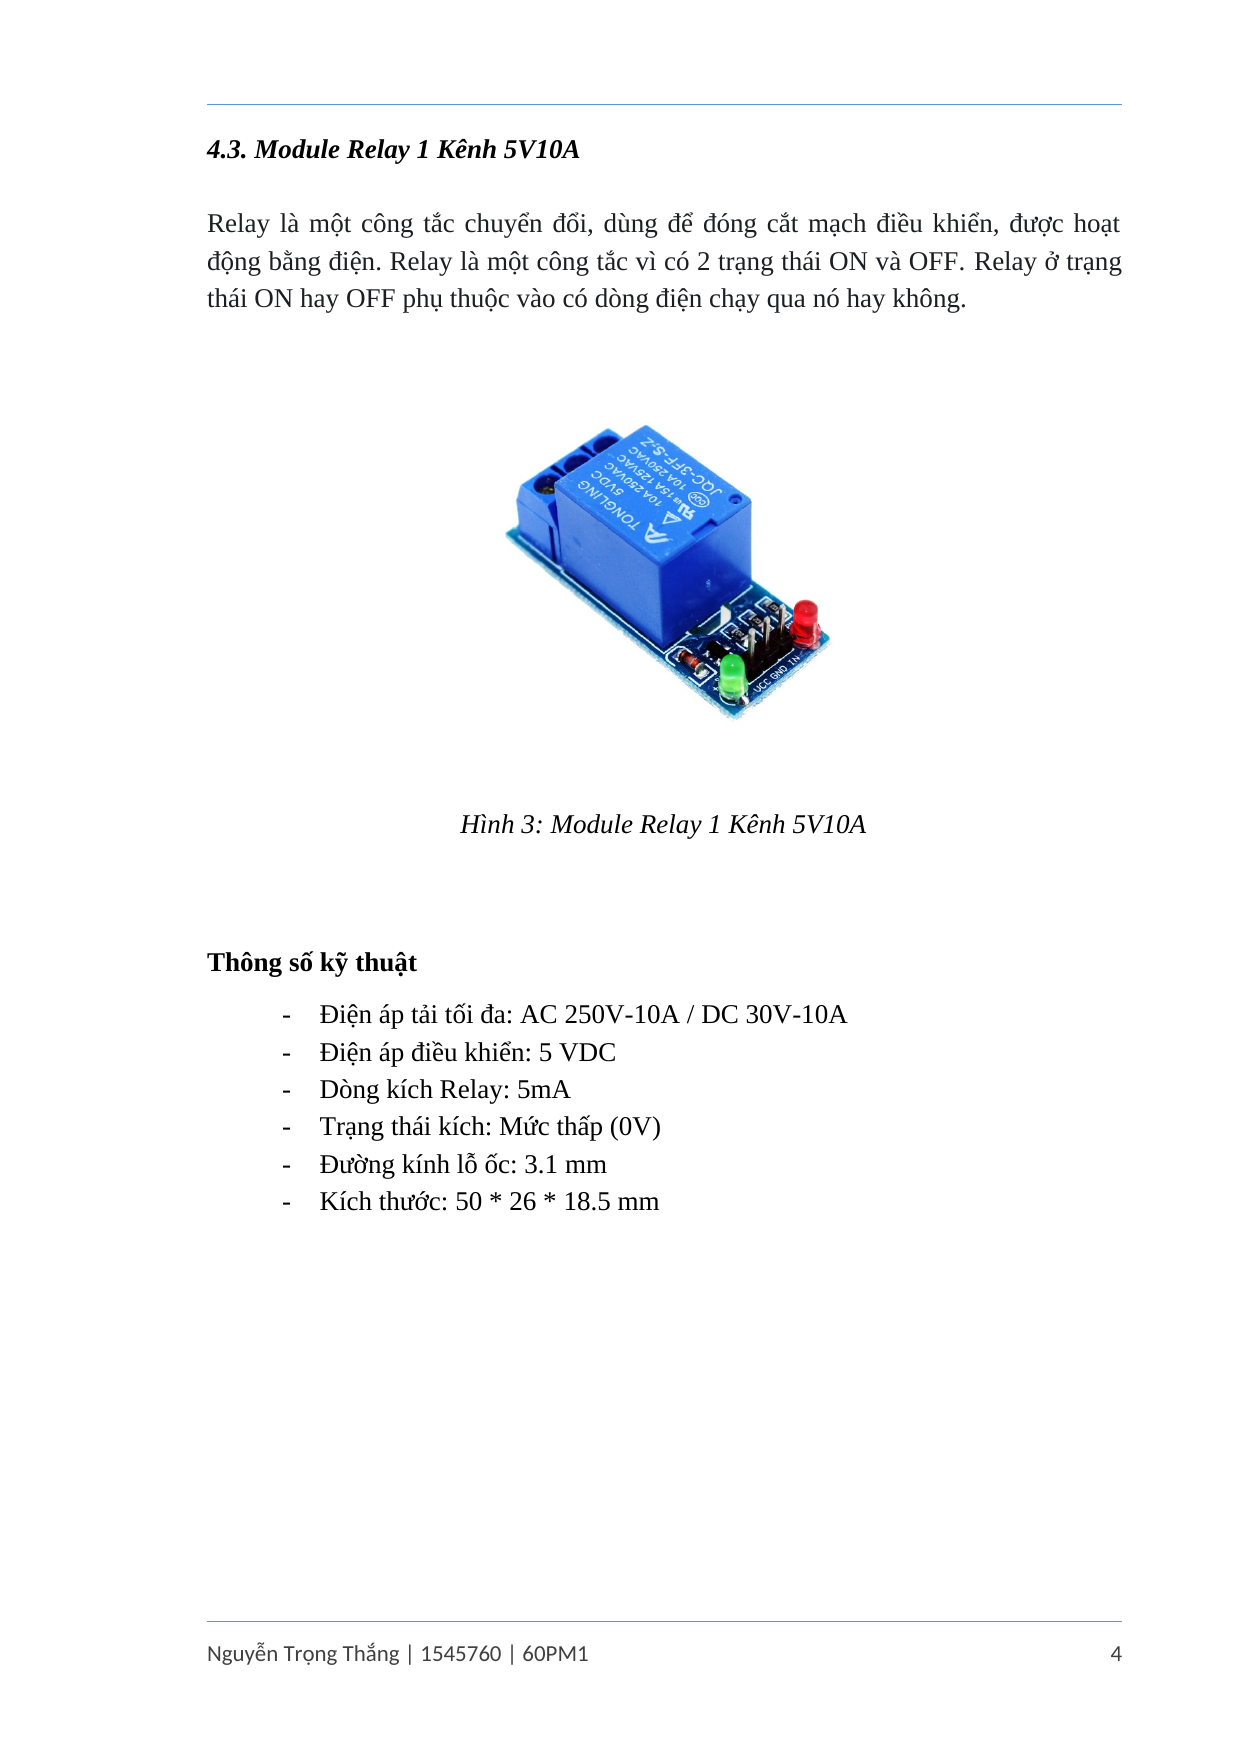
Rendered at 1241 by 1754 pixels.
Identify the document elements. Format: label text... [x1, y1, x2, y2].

list Dòng kích Relay: 5mA [282, 1073, 1122, 1104]
list Trạng thái kích: Mức thấp (0V) [282, 1111, 1122, 1142]
list Điện áp điều khiển: 5 VDC [282, 1036, 1122, 1067]
text Hình 3: Module Relay 1 Kênh 5V10A [207, 809, 1122, 840]
list Đường kính lỗ ốc: 3.1 mm [282, 1148, 1122, 1179]
text Relay là một công tắc chuyển đổi, dùng để đóng cắt mạch điều khiển, được hoạt động bằng điện. Relay là một công tắc vì có 2 trạng thái ON và OFF. Relay ở trạng thái ON hay OFF phụ thuộc vào có dòng điện chạy qua nó hay không. [207, 238, 1122, 313]
list Điện áp tải tối đa: AC 250V-10A / DC 30V-10A [282, 999, 1122, 1030]
list Kích thước: 50 * 26 * 18.5 mm [282, 1185, 1122, 1216]
subtitle Thông số kỹ thuật [207, 946, 1122, 977]
subtitle 4.3. Module Relay 1 Kênh 5V10A [207, 133, 1122, 164]
picture [441, 356, 888, 804]
